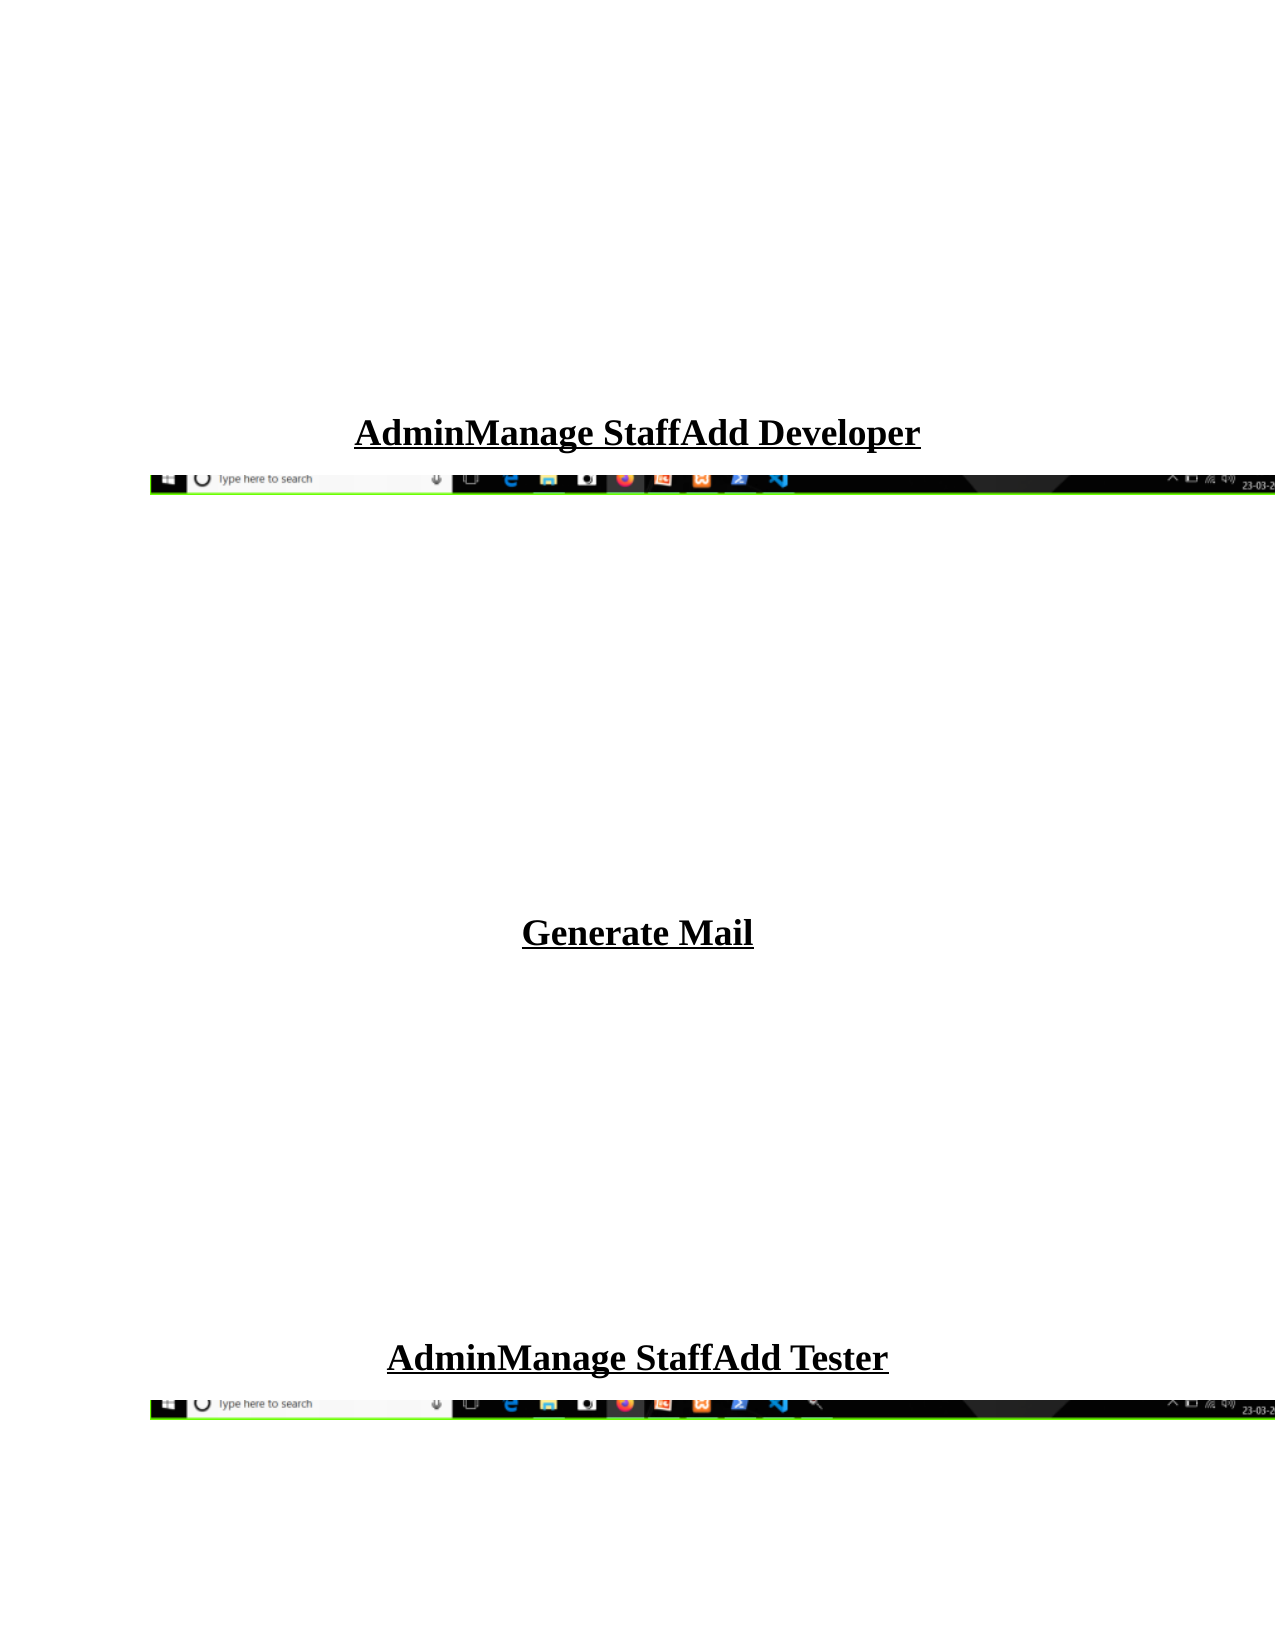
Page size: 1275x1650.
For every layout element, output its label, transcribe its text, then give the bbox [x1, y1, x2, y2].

text Generate Mail [150, 925, 1125, 950]
text AdminManage StaffAdd Tester [150, 1350, 1125, 1375]
text AdminManage StaffAdd Developer [150, 425, 1125, 450]
